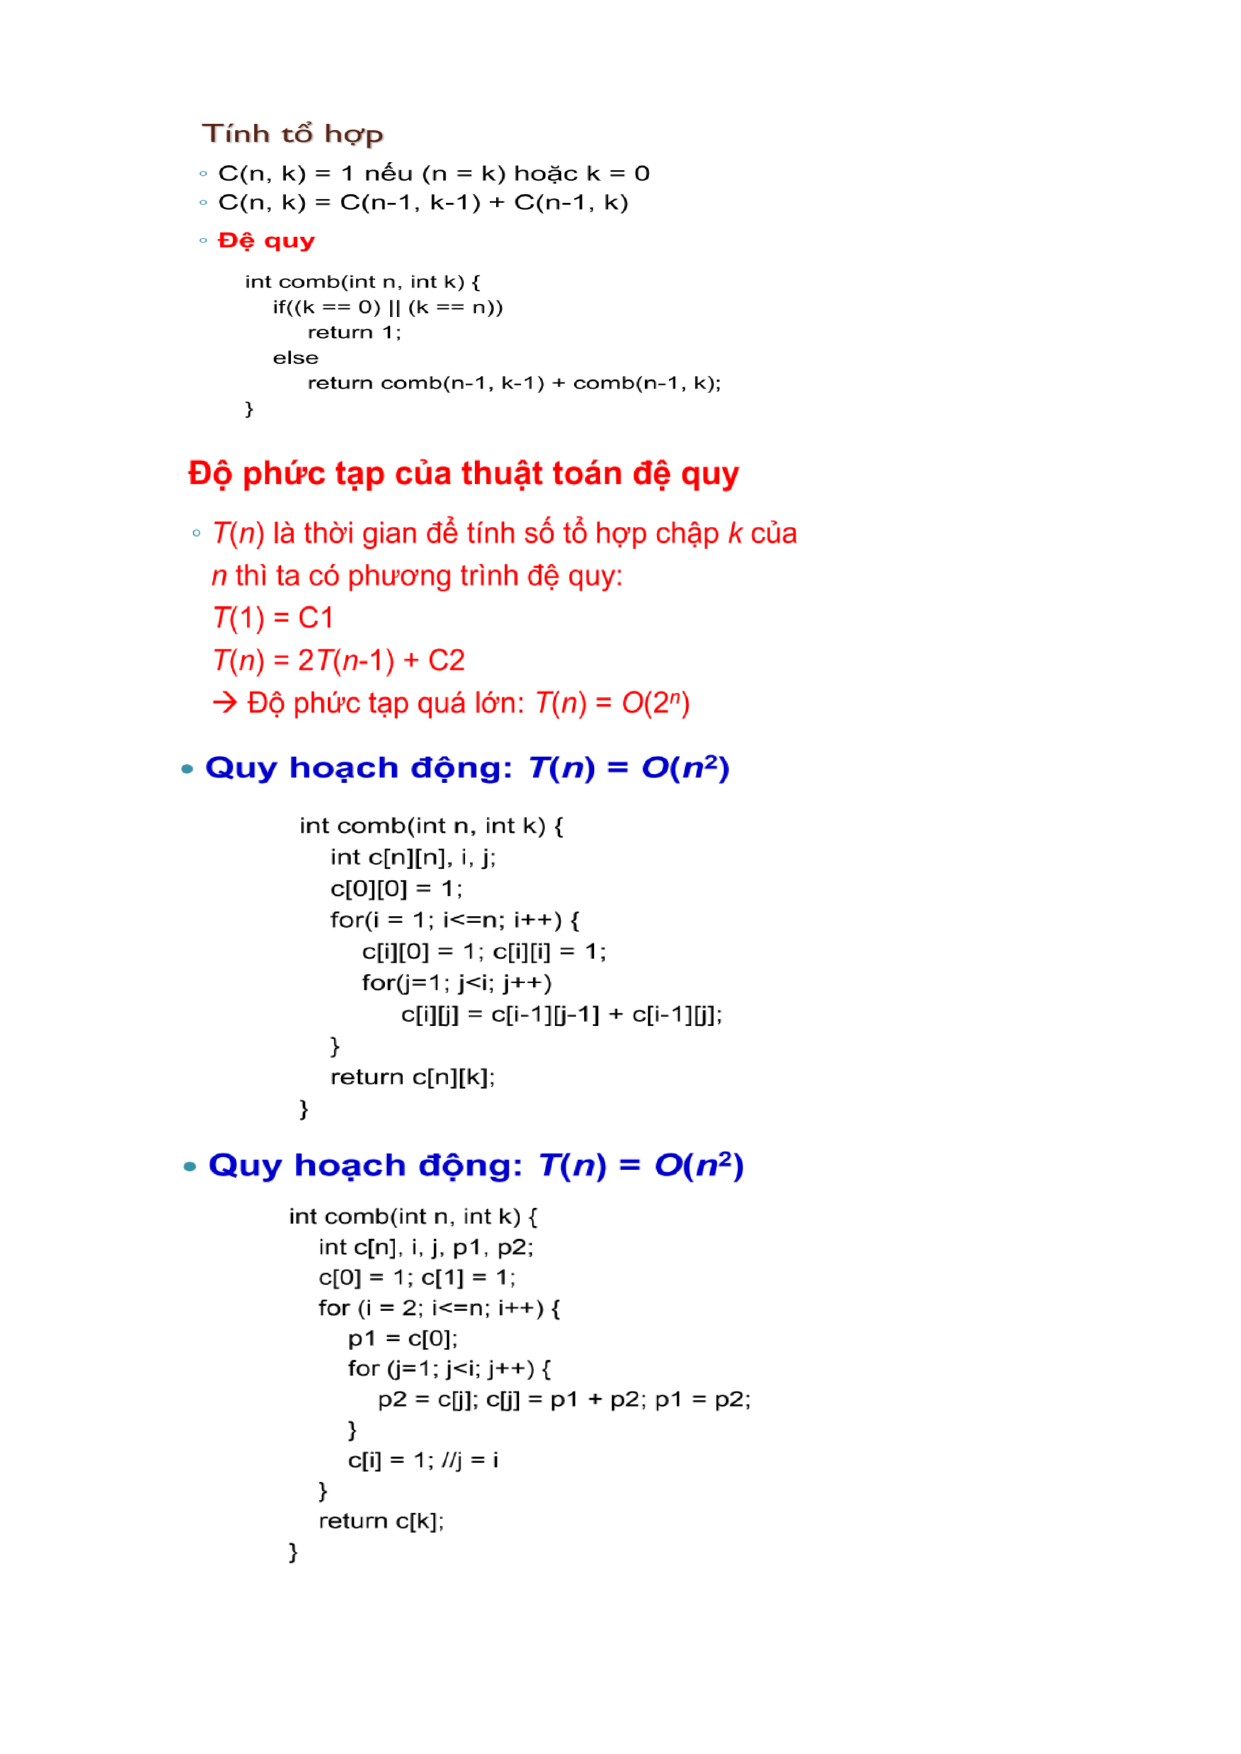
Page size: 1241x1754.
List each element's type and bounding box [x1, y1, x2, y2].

picture [177, 1136, 927, 1568]
picture [177, 118, 803, 429]
picture [177, 447, 808, 744]
picture [177, 745, 888, 1134]
